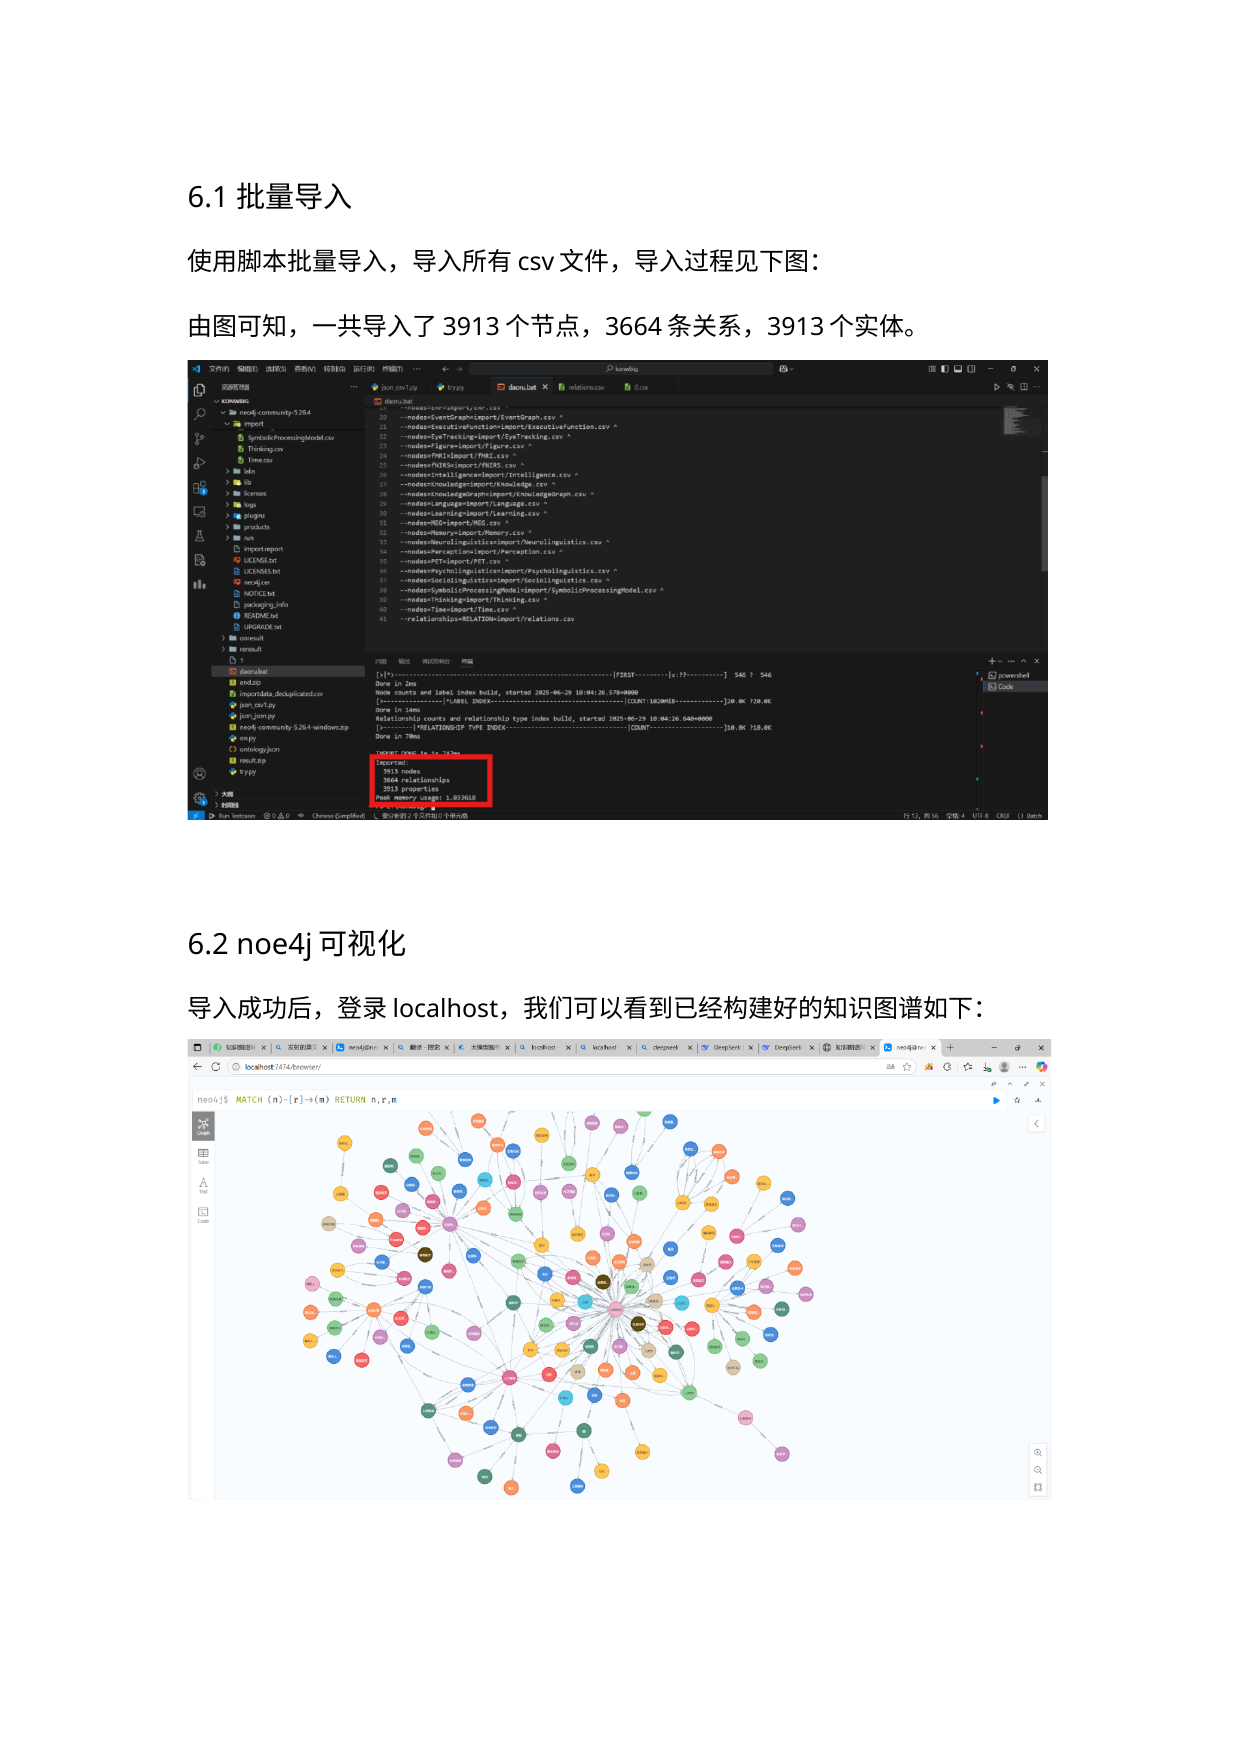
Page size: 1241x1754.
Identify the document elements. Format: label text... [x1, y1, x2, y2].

list 6.1 批量导入 [187, 162, 1053, 227]
picture [187, 357, 1052, 823]
picture [187, 1039, 1052, 1500]
list 6.2 noe4j可视化 [187, 909, 1053, 974]
list 由图可知，一共导入了3913个节点，3664条关系，3913个实体。 [187, 292, 1053, 357]
list 导入成功后，登录localhost，我们可以看到已经构建好的知识图谱如下： [187, 974, 1053, 1039]
list 使用脚本批量导入，导入所有csv文件，导入过程见下图： [187, 227, 1053, 292]
